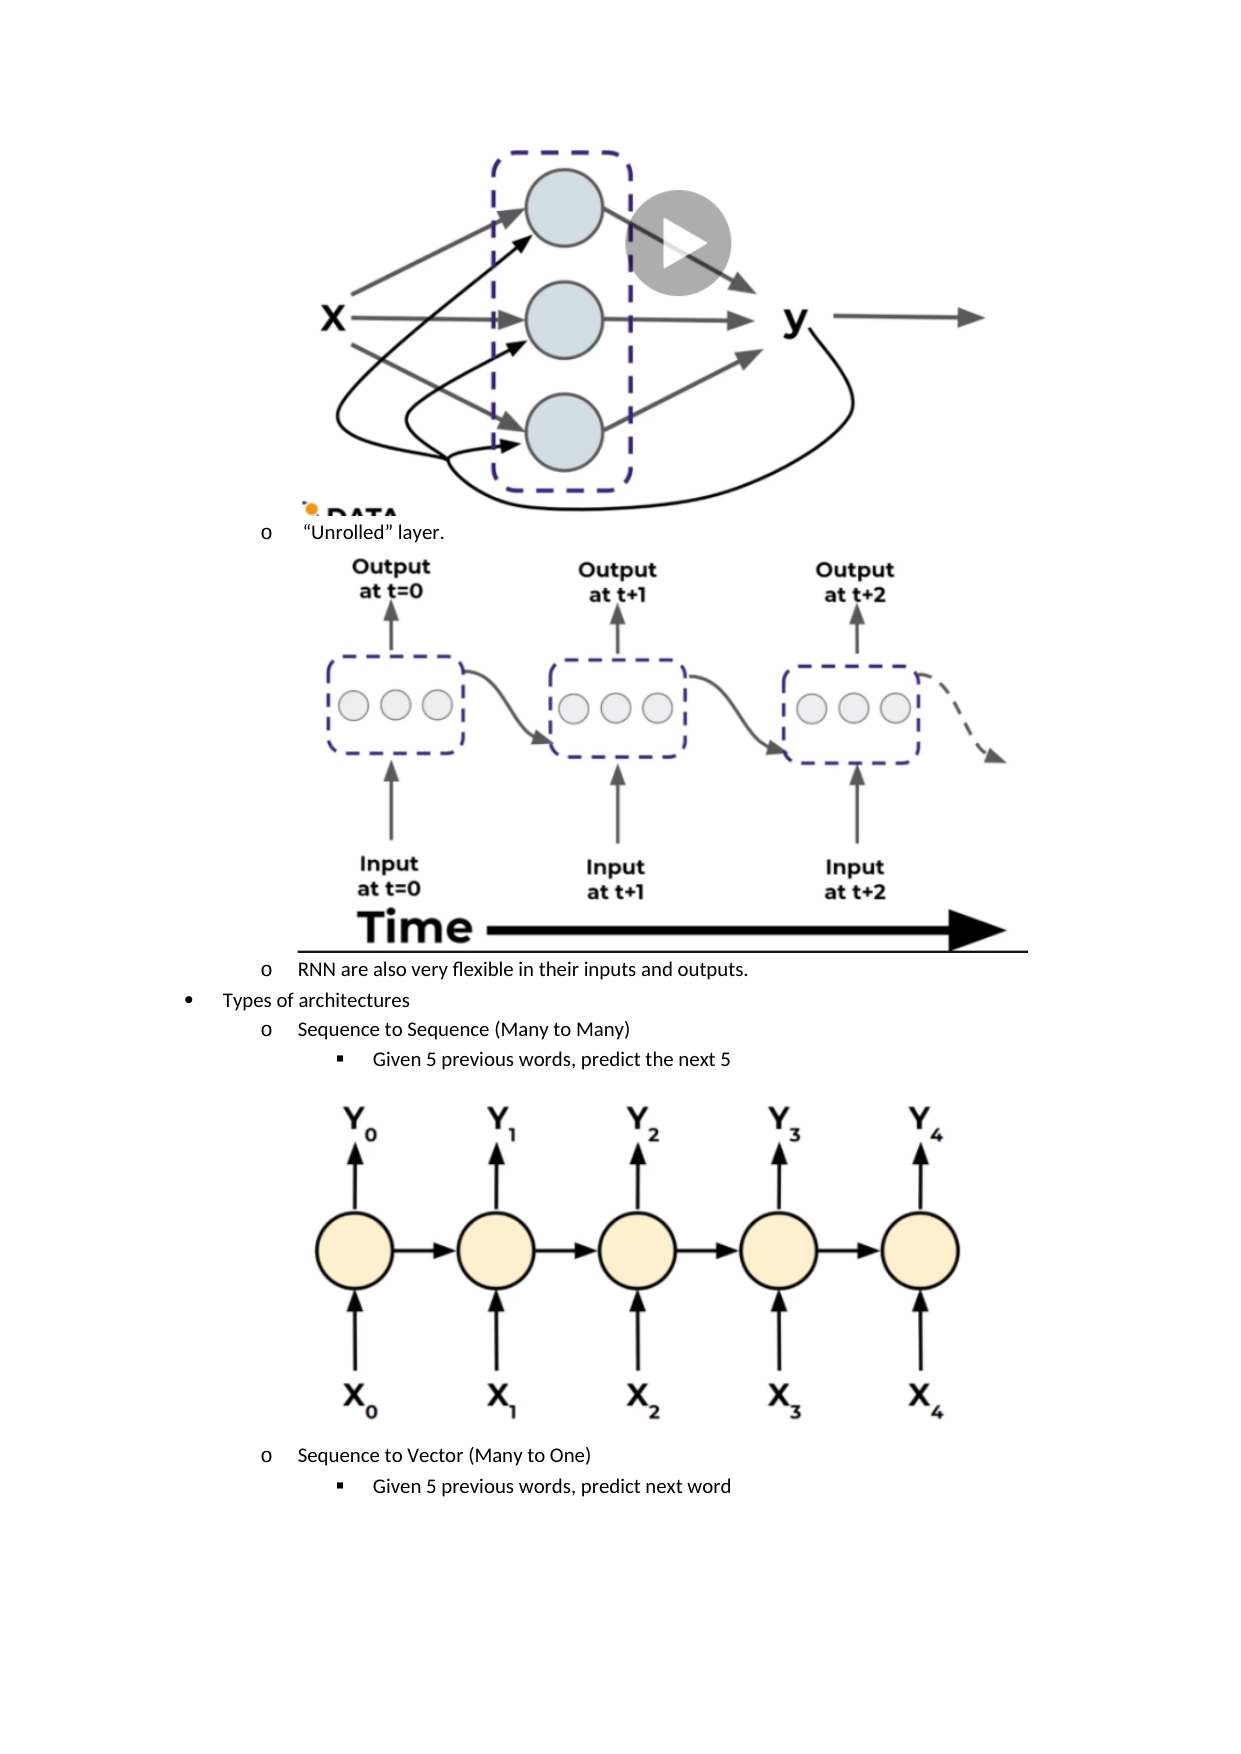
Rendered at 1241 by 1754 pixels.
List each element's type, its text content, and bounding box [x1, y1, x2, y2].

list Sequence to Vector (Many to One) [260, 1443, 1093, 1469]
list Given 5 previous words, predict next word [335, 1473, 1093, 1498]
picture [302, 147, 993, 516]
picture [297, 1075, 1035, 1439]
list RNN are also very flexible in their inputs and outputs. [260, 957, 1093, 983]
list Sequence to Sequence (Many to Many) [260, 1016, 1093, 1043]
picture [297, 549, 1028, 953]
list Types of architectures [185, 987, 1093, 1012]
list Given 5 previous words, predict the next 5 [335, 1047, 1093, 1072]
list “Unrolled” layer. [260, 519, 1093, 546]
